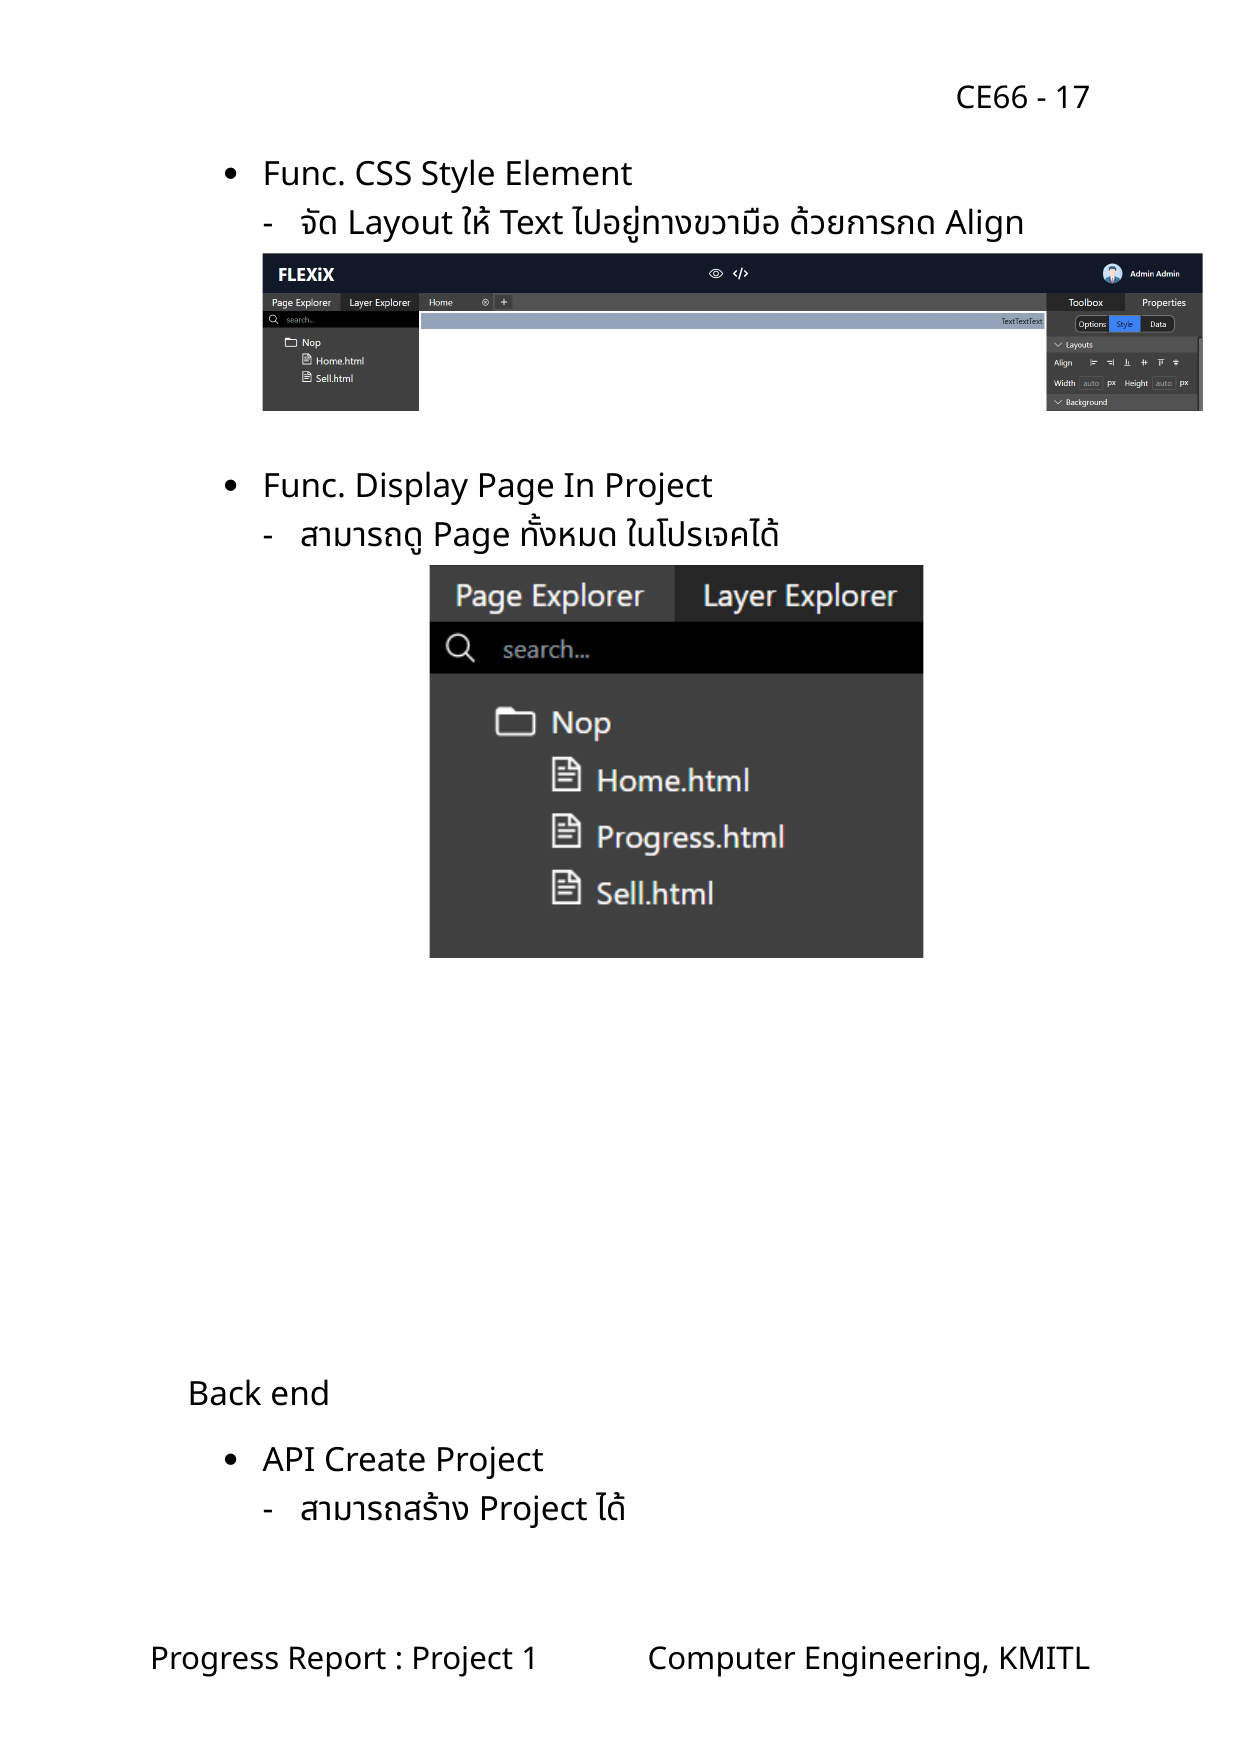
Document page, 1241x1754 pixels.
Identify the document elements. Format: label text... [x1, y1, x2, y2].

list Func. CSS Style Element [225, 150, 1090, 195]
picture [262, 253, 1203, 411]
picture [429, 565, 924, 958]
list Func. Display Page In Project [225, 461, 1090, 507]
list API Create Project [225, 1435, 1090, 1481]
list สามารถสร้าง Project ได้ [262, 1484, 1090, 1535]
list จัด Layout ให้ Text ไปอยู่ทางขวามือ ด้วยการกด Align [262, 199, 1090, 249]
list สามารถดู Page ทั้งหมด ในโปรเจคได้ [262, 510, 1090, 561]
text Back end [187, 1370, 1090, 1415]
